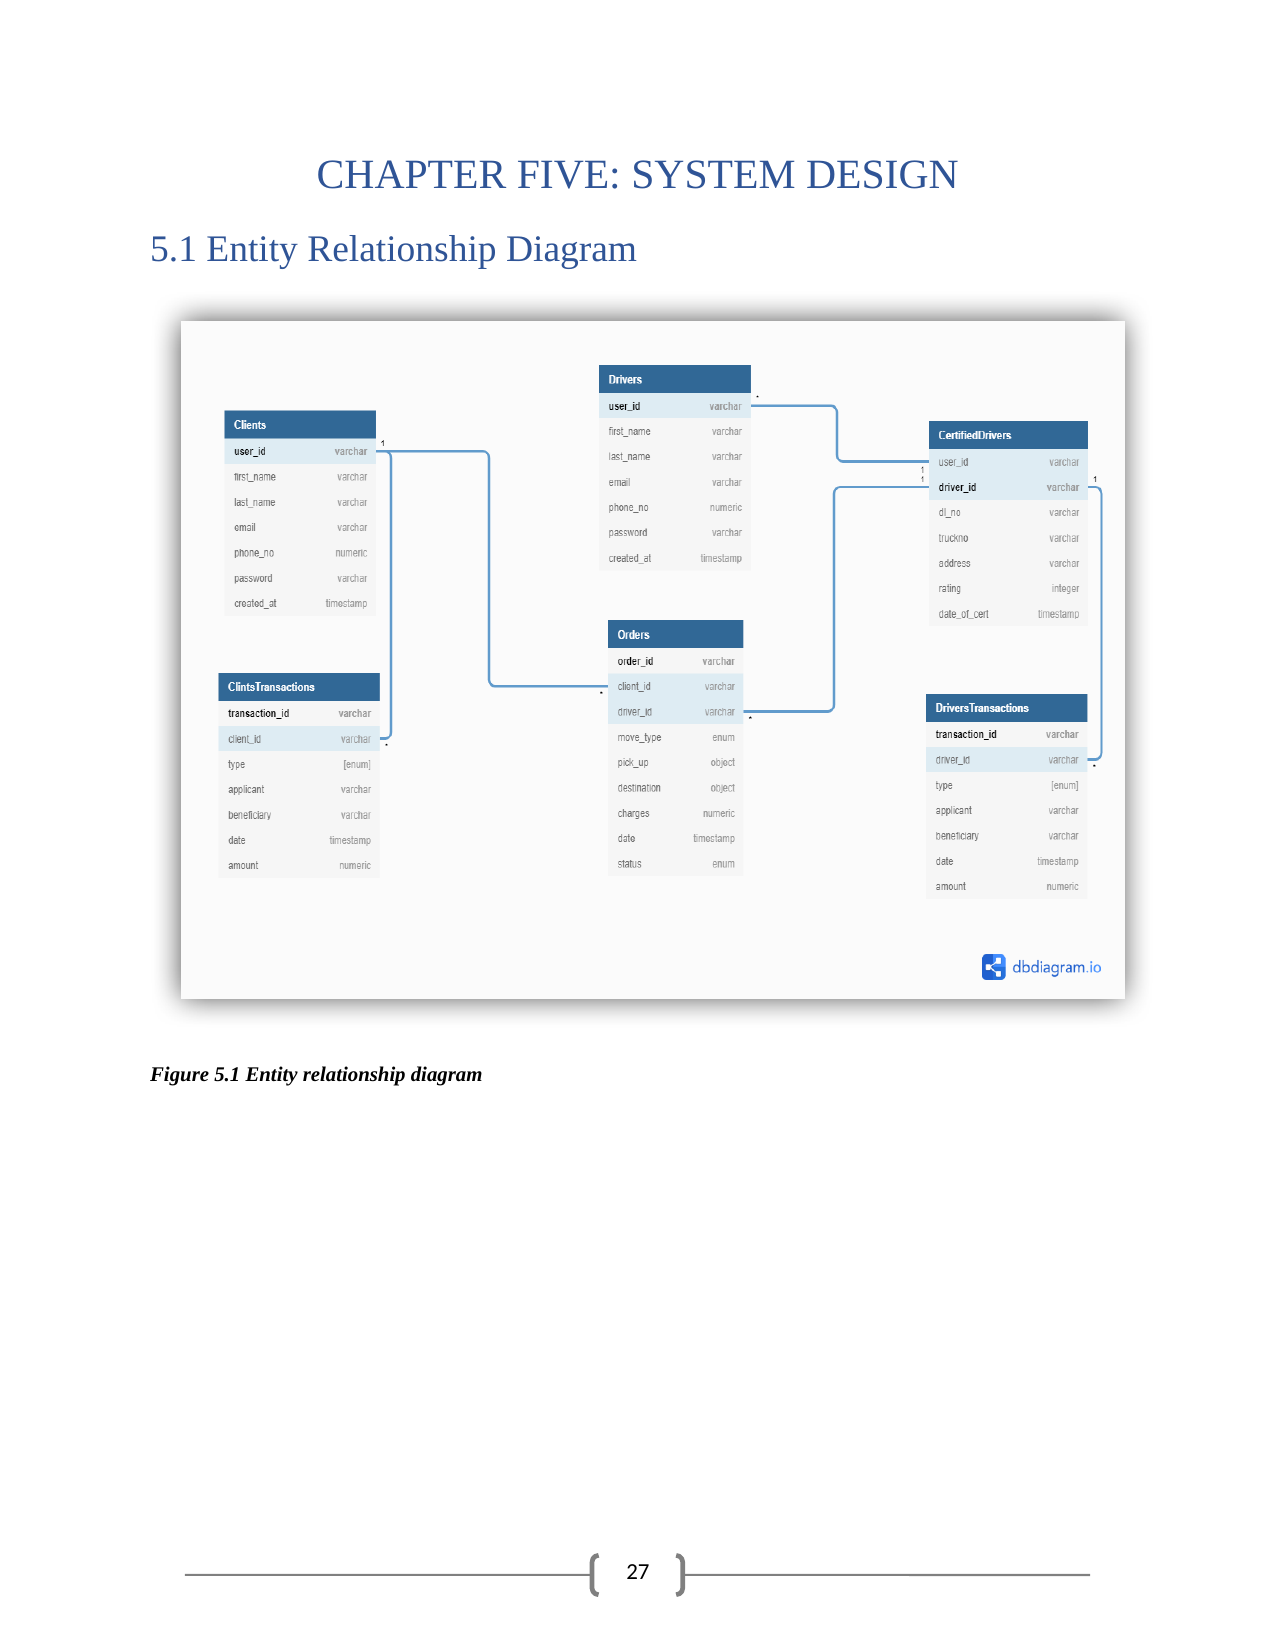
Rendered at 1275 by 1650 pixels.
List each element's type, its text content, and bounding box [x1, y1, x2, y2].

text Figure 5.1 Entity relationship diagram [150, 1062, 1125, 1086]
subtitle 5.1 Entity Relationship Diagram [150, 226, 1125, 269]
picture [181, 321, 1125, 999]
subtitle CHAPTER FIVE: SYSTEM DESIGN [150, 150, 1125, 198]
